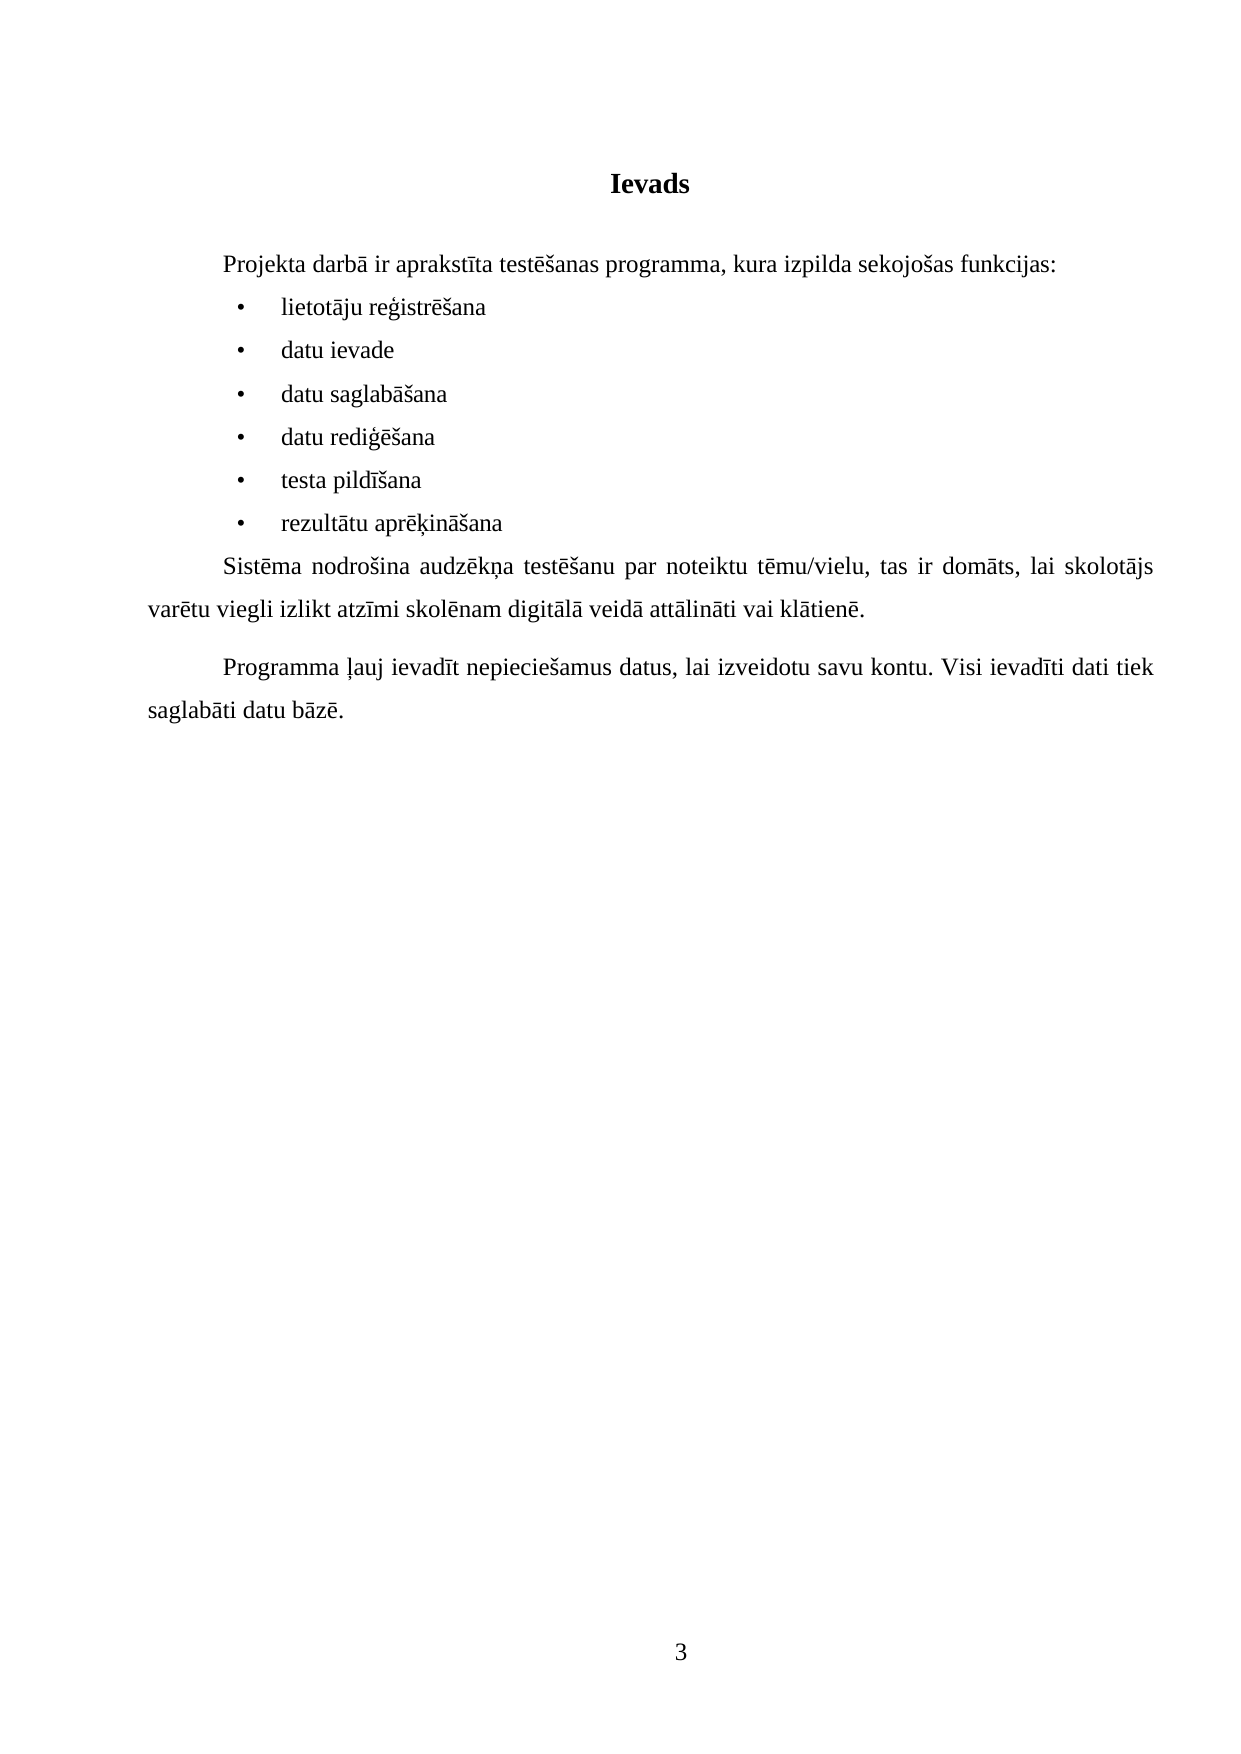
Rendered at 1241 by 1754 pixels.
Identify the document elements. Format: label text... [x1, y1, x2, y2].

text Sistēma nodrošina audzēkņa testēšanu par noteiktu tēmu/vielu, tas ir domāts, lai skolotājs varētu viegli izlikt atzīmi skolēnam digitālā veidā attālināti vai klātienē. [148, 551, 1154, 623]
list lietotāju reģistrēšana [236, 292, 1181, 321]
text Programma ļauj ievadīt nepieciešamus datus, lai izveidotu savu kontu. Visi ievadīti dati tiek saglabāti datu bāzē. [148, 652, 1154, 723]
list datu rediģēšana [236, 422, 1181, 451]
list rezultātu aprēķināšana [236, 508, 1181, 537]
list testa pildīšana [236, 465, 1181, 494]
list datu saglabāšana [236, 379, 1181, 407]
subtitle Ievads [193, 166, 1106, 199]
list datu ievade [236, 336, 1181, 364]
text Projekta darbā ir aprakstīta testēšanas programma, kura izpilda sekojošas funkcijas: [223, 249, 1181, 278]
